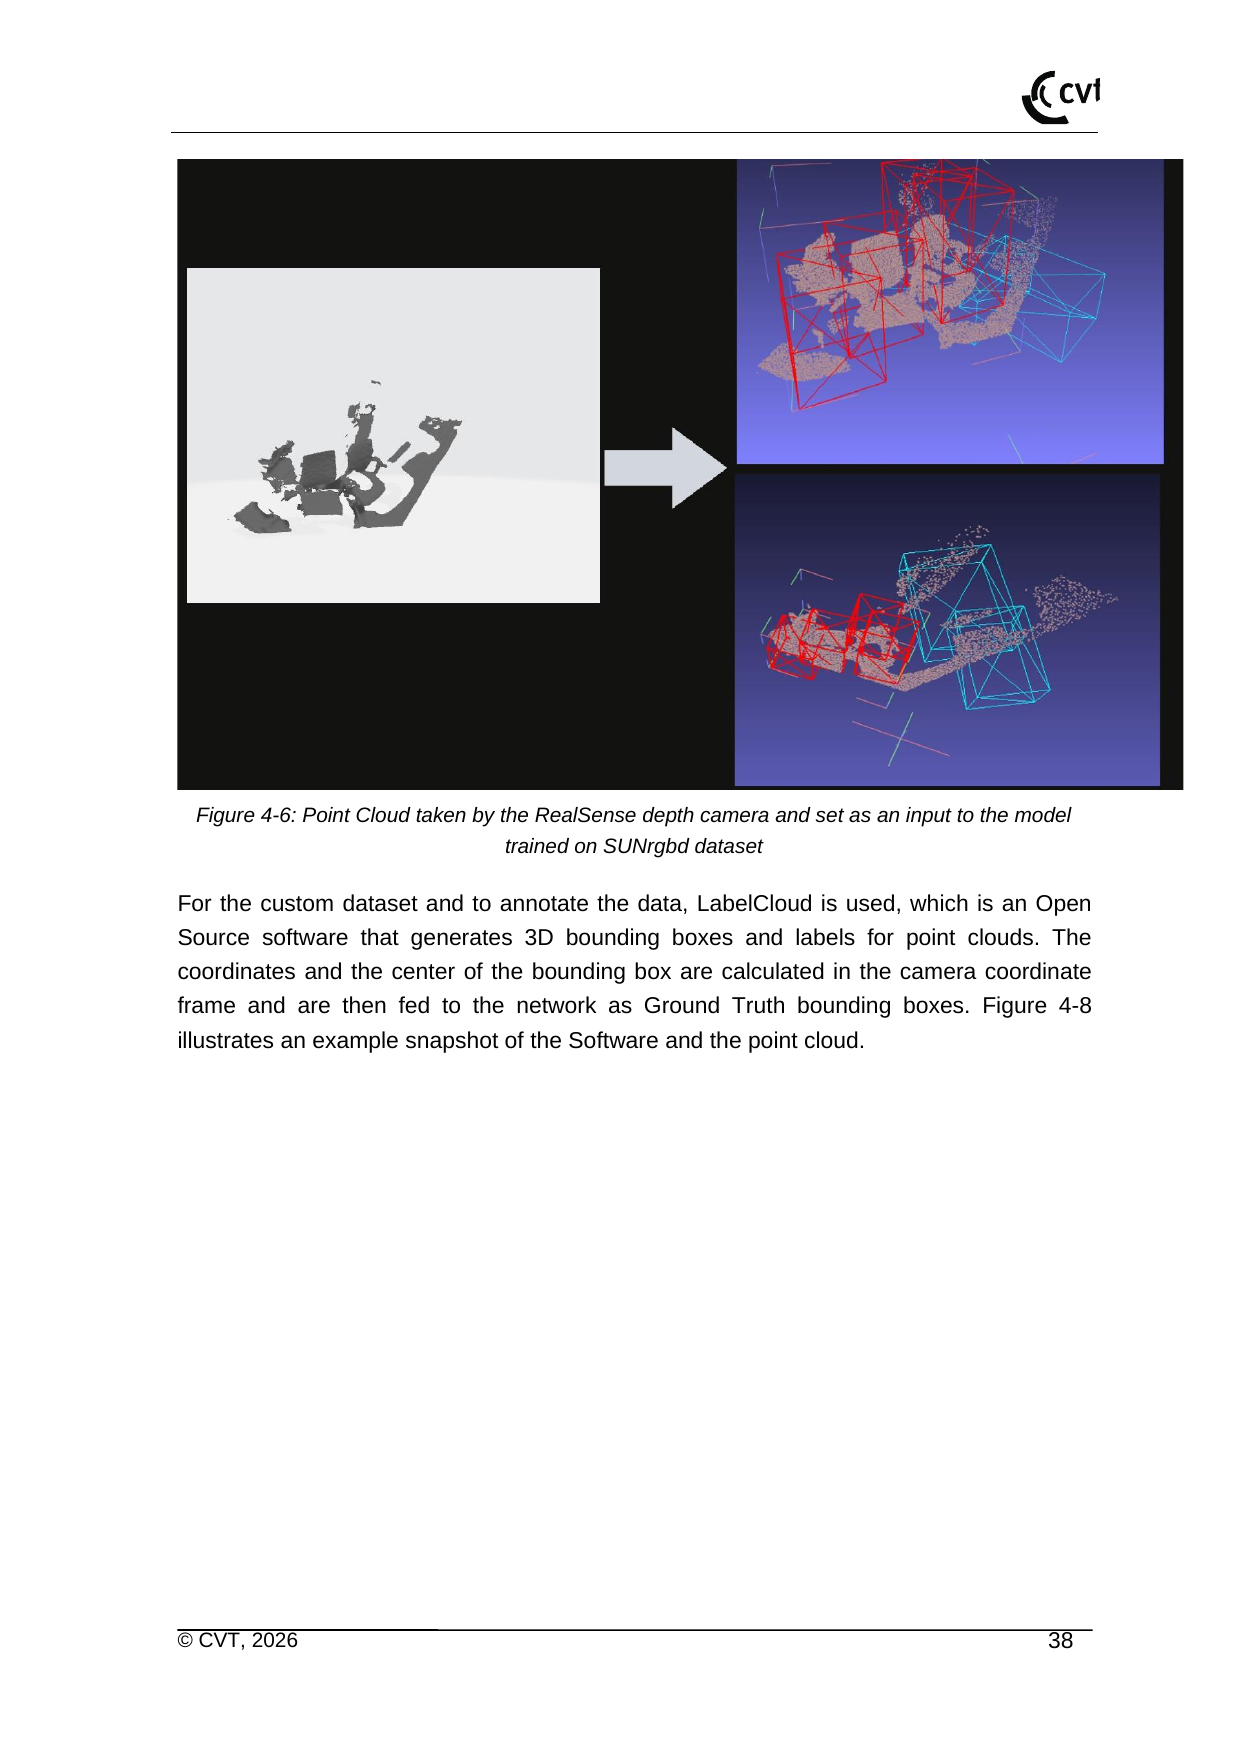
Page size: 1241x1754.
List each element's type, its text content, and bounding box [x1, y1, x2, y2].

text Figure 4-6: Point Cloud taken by the RealSense depth camera and set as an input to the model trained on SUNrgbd dataset [177, 803, 1092, 858]
text For the custom dataset and to annotate the data, LabelCloud is used, which is an Open Source software that generates 3D bounding boxes and labels for point clouds. The coordinates and the center of the bounding box are calculated in the camera coordinate frame and are then fed to the network as Ground Truth bounding boxes. Figure 4-8 illustrates an example snapshot of the Software and the point cloud. [177, 890, 1092, 1053]
picture [177, 159, 1184, 790]
